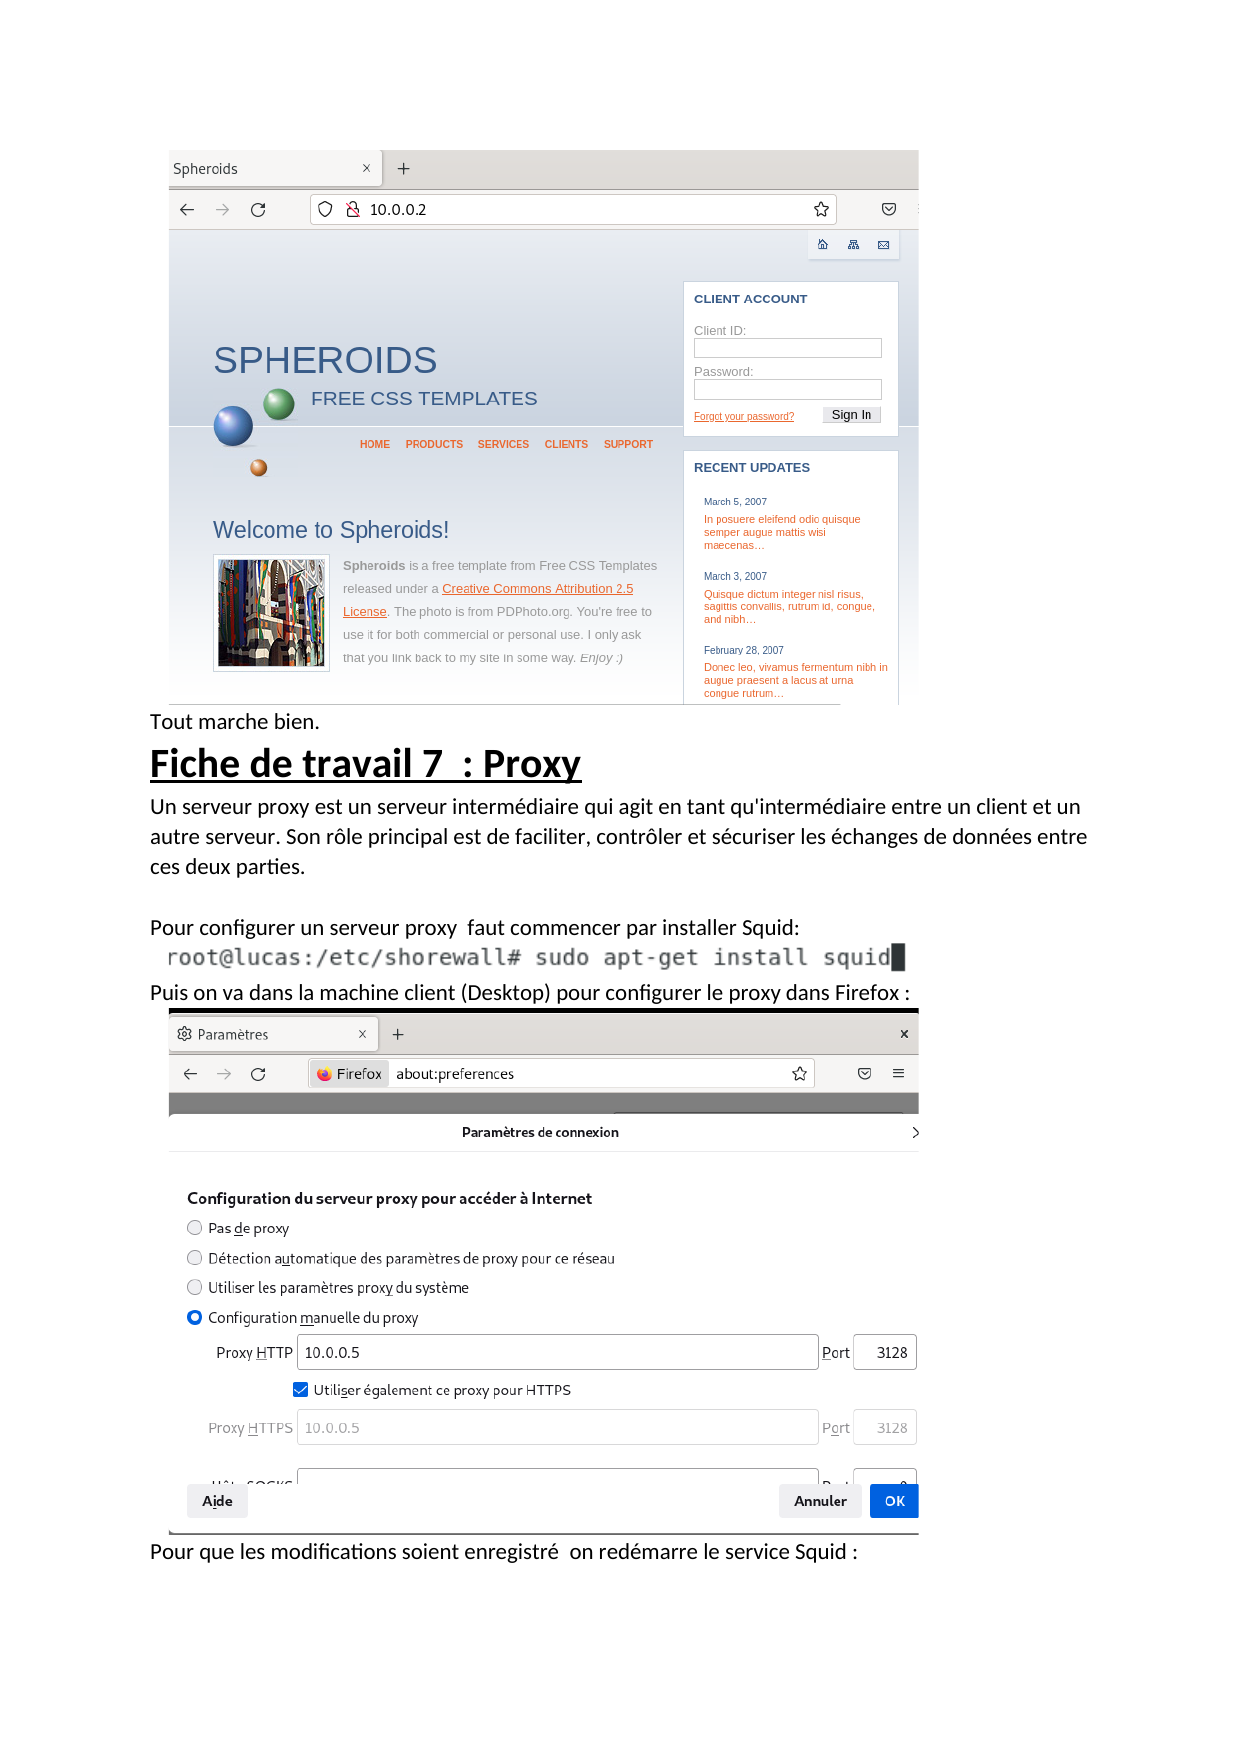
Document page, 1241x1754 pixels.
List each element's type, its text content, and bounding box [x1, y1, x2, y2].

text Pour configurer un serveur proxy faut commencer par installer Squid: [150, 913, 1090, 941]
text Puis on va dans la machine client (Desktop) pour configurer le proxy dans Firefox : [150, 978, 1090, 1006]
text Un serveur proxy est un serveur intermédiaire qui agit en tant qu'intermédiaire entre un client et un autre serveur. Son rôle principal est de faciliter, contrôler et sécuriser les échanges de données entre ces deux parties. [150, 792, 1090, 880]
text Pour que les modifications soient enregistré on redémarre le service Squid : [150, 1537, 1090, 1565]
text Tout marche bien. [150, 707, 1090, 735]
text Fiche de travail 7 : Proxy [150, 737, 1090, 788]
